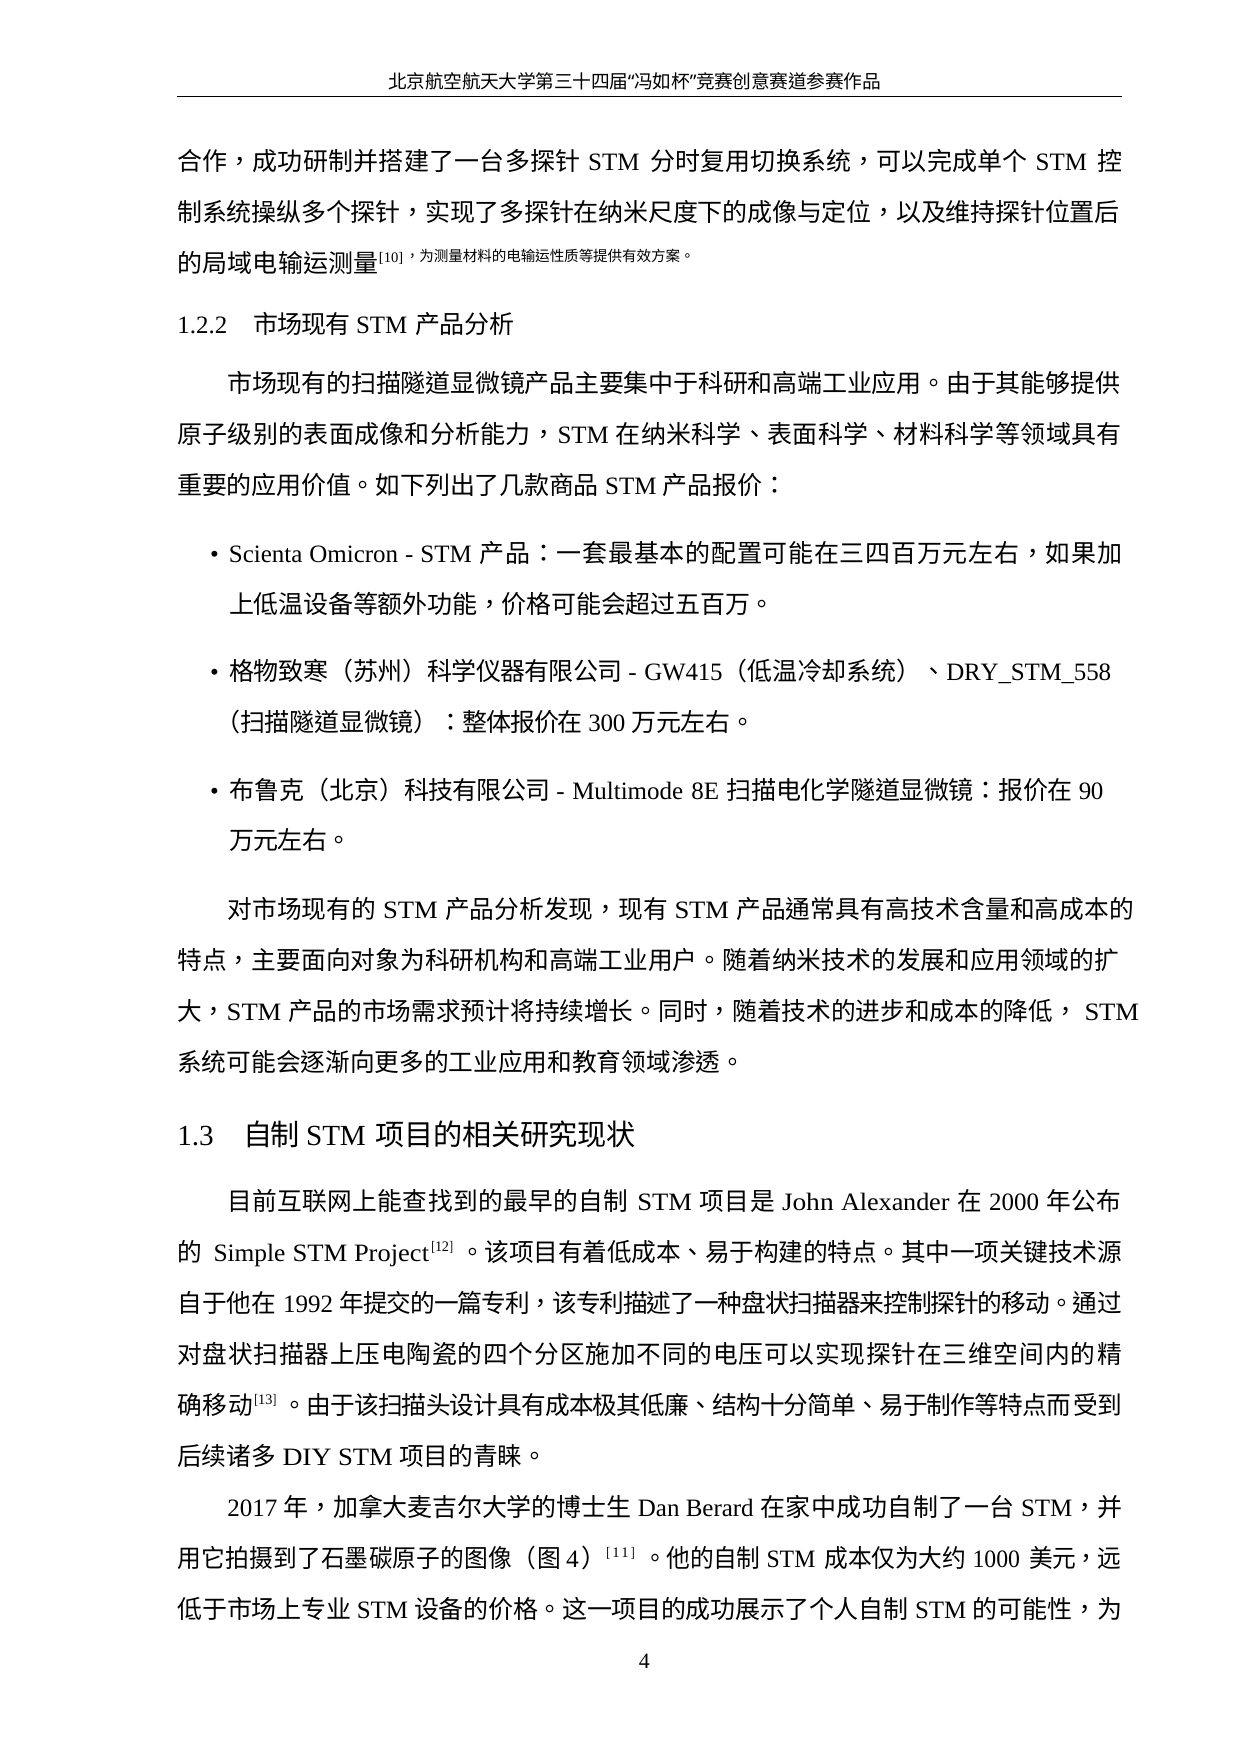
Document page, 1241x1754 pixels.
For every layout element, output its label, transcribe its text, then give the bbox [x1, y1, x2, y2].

text 目前互联网上能查找到的最早的自制 STM 项目是 John Alexander 在 2000 年公布的Simple STM Project[12] 。该项目有着低成本、易于构建的特点。其中一项关键技术源自于他在 1992 年提交的一篇专利，该专利描述了一种盘状扫描器来控制探针的移动。通过对盘状扫描器上压电陶瓷的四个分区施加不同的电压可以实现探针在三维空间内的精确移动[13] 。由于该扫描头设计具有成本极其低廉、结构十分简单、易于制作等特点而受到后续诸多 DIY STM 项目的青睐。 [177, 1183, 1122, 1472]
subtitle 自制 STM 项目的相关研究现状 [177, 1114, 1151, 1153]
list 市场现有 STM 产品分析 [177, 307, 1151, 341]
list Scienta Omicron - STM 产品：一套最基本的配置可能在三四百万元左右，如果加上低温设备等额外功能，价格可能会超过五百万。 [210, 535, 1122, 620]
text 万元左右。 [229, 823, 1151, 857]
text （扫描隧道显微镜）：整体报价在 300 万元左右。 [215, 704, 1151, 738]
text 市场现有的扫描隧道显微镜产品主要集中于科研和高端工业应用。由于其能够提供原子级别的表面成像和分析能力，STM 在纳米科学、表面科学、材料科学等领域具有重要的应用价值。如下列出了几款商品 STM 产品报价： [177, 366, 1122, 502]
text 对市场现有的 STM 产品分析发现，现有 STM 产品通常具有高技术含量和高成本的特点，主要面向对象为科研机构和高端工业用户。随着纳米技术的发展和应用领域的扩大，STM 产品的市场需求预计将持续增长。同时，随着技术的进步和成本的降低， STM 系统可能会逐渐向更多的工业应用和教育领域渗透。 [177, 891, 1140, 1078]
text 合作，成功研制并搭建了一台多探针 STM 分时复用切换系统，可以完成单个 STM 控制系统操纵多个探针，实现了多探针在纳米尺度下的成像与定位，以及维持探针位置后的局域电输运测量[10] ，为测量材料的电输运性质等提供有效方案。 [177, 144, 1122, 280]
list 布鲁克（北京）科技有限公司 - Multimode 8E 扫描电化学隧道显微镜：报价在 90 [210, 773, 1151, 807]
list 格物致寒（苏州）科学仪器有限公司 - GW415（低温冷却系统）、DRY_STM_558 [210, 654, 1151, 688]
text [177, 1489, 1122, 1626]
